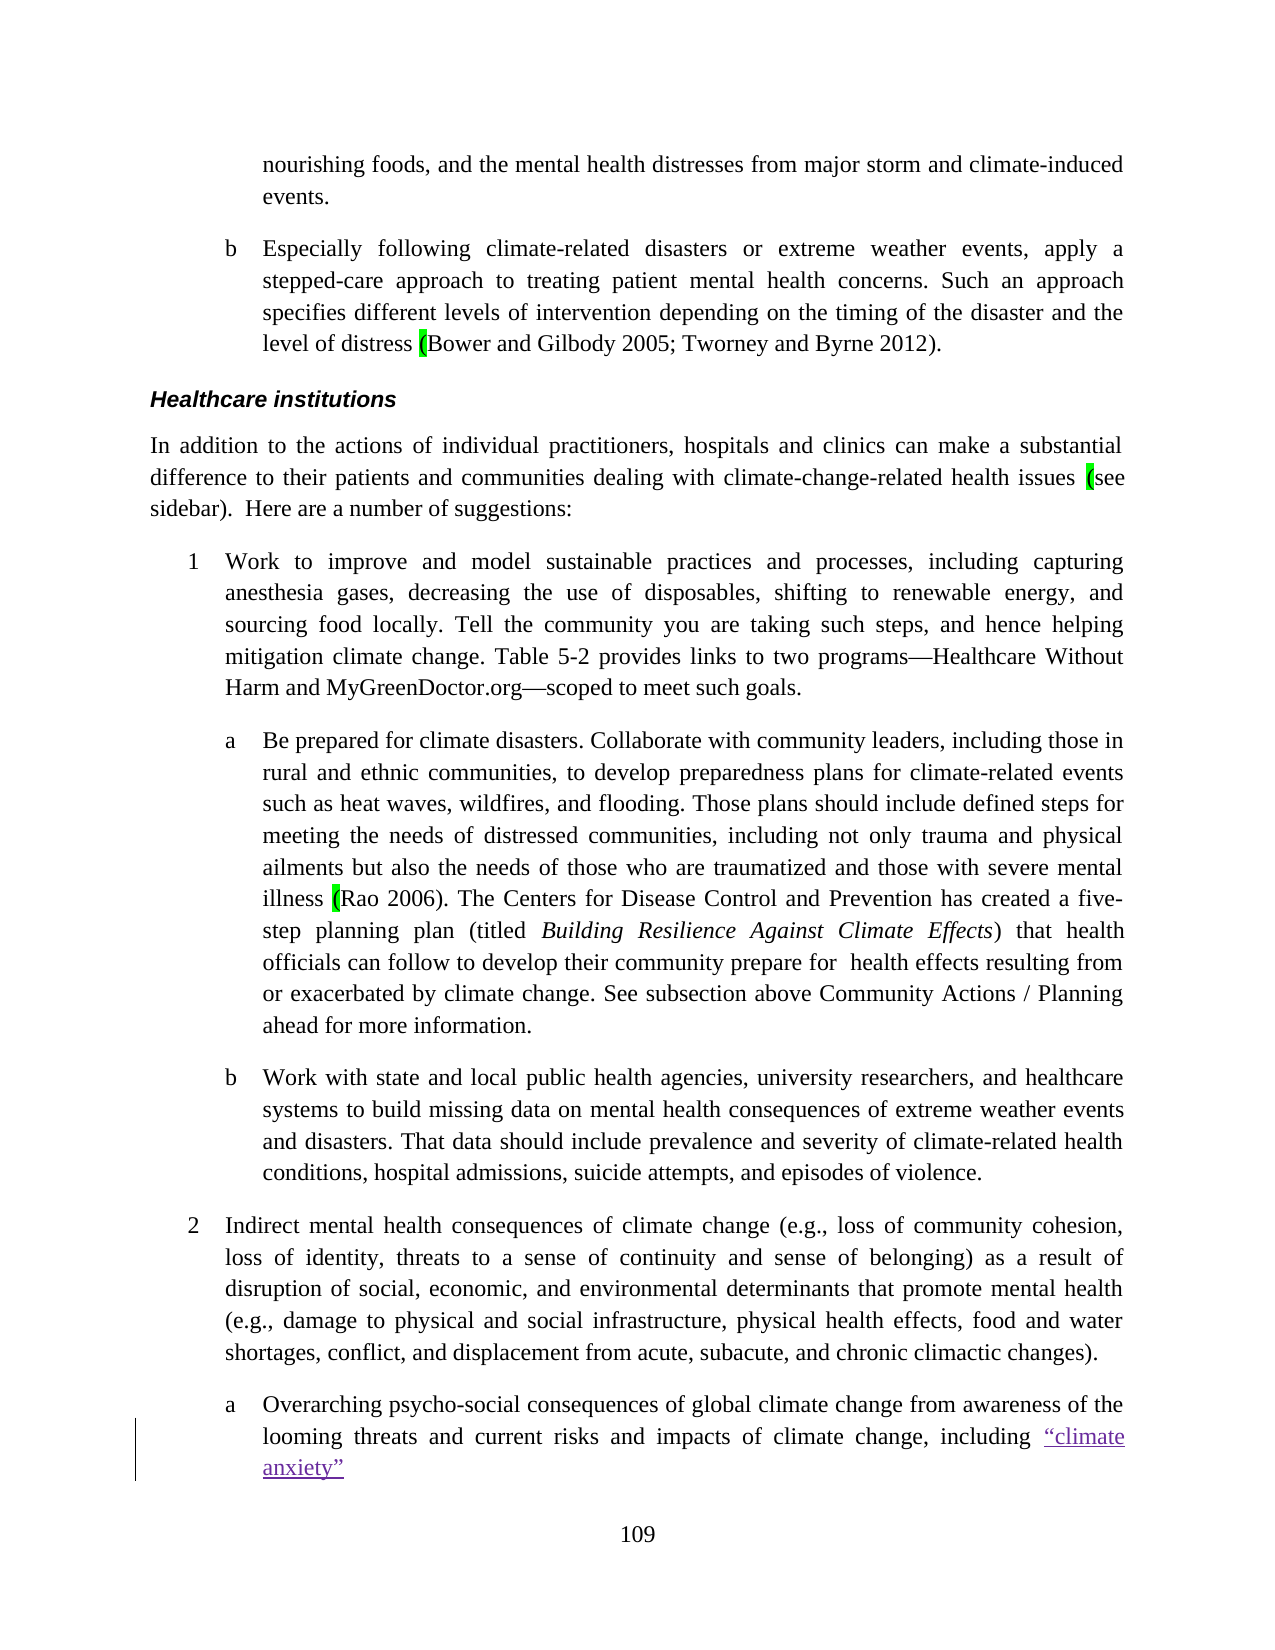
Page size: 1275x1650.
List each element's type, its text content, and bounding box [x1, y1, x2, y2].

text Work with state and local public health agencies, university researchers, and healthcare systems to build missing data on mental health consequences of extreme weather events and disasters. That data should include prevalence and severity of climate-related health conditions, hospital admissions, suicide attempts, and episodes of violence. [225, 1063, 1125, 1186]
subtitle Healthcare institutions [150, 386, 1125, 412]
text Indirect mental health consequences of climate change (e.g., loss of community cohesion, loss of identity, threats to a sense of continuity and sense of belonging) as a result of disruption of social, economic, and environmental determinants that promote mental health (e.g., damage to physical and social infrastructure, physical health effects, food and water shortages, conflict, and displacement from acute, subacute, and chronic climactic changes). [187, 1211, 1125, 1365]
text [225, 150, 1125, 209]
text In addition to the actions of individual practitioners, hospitals and clinics can make a substantial difference to their patients and communities dealing with climate-change-related health issues (see sidebar). Here are a number of suggestions: [150, 431, 1125, 522]
list Work to improve and model sustainable practices and processes, including capturing anesthesia gases, decreasing the use of disposables, shifting to renewable energy, and sourcing food locally. Tell the community you are taking such steps, and hence helping mitigation climate change. Table 5-2 provides links to two programs—Healthcare Without Harm and MyGreenDoctor.org—scoped to meet such goals. [187, 547, 1125, 701]
list Overarching psycho-social consequences of global climate change from awareness of the looming threats and current risks and impacts of climate change, including [225, 1390, 1125, 1481]
list Be prepared for climate disasters. Collaborate with community leaders, including those in rural and ethnic communities, to develop preparedness plans for climate-related events such as heat waves, wildfires, and flooding. Those plans should include defined steps for meeting the needs of distressed communities, including not only trauma and physical ailments but also the needs of those who are traumatized and those with severe mental illness (Rao 2006). The Centers for Disease Control and Prevention has created a five-step planning plan (titled Building Resilience Against Climate Effects) that health officials can follow to develop their community prepare for health effects resulting from or exacerbated by climate change. See subsection above Community Actions / Planning ahead for more information. [225, 726, 1125, 1038]
text Especially following climate-related disasters or extreme weather events, apply a stepped-care approach to treating patient mental health concerns. Such an approach specifies different levels of intervention depending on the timing of the disaster and the level of distress (Bower and Gilbody 2005; Tworney and Byrne 2012). [225, 234, 1125, 357]
